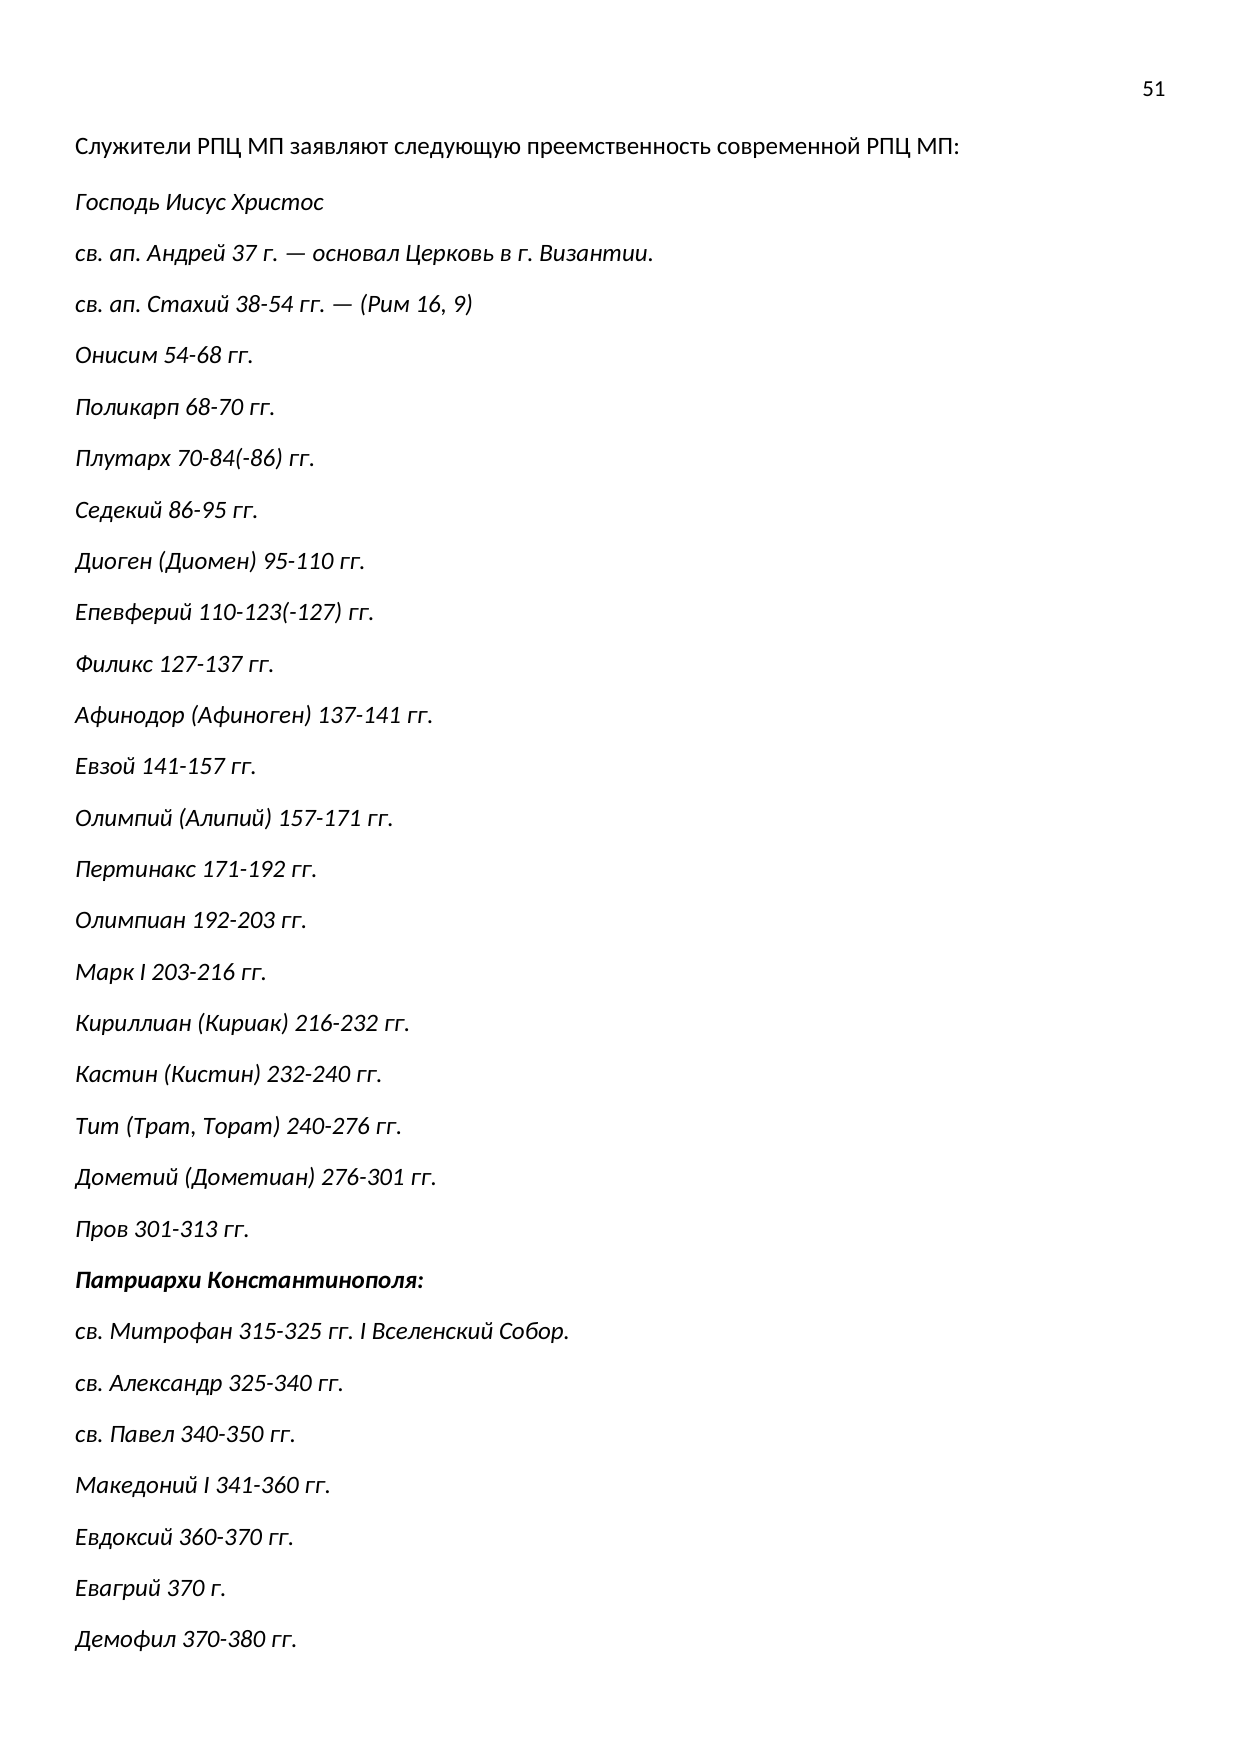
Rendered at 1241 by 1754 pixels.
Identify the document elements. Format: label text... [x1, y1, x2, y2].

text Пров 301-313 гг. [75, 1213, 1165, 1243]
text св. Павел 340-350 гг. [75, 1418, 1165, 1449]
text св. Митрофан 315-325 гг. I Вселенский Собор. [75, 1315, 1165, 1346]
text Тит (Трат, Торат) 240-276 гг. [75, 1110, 1165, 1141]
text Господь Иисус Христос [75, 186, 1165, 216]
text Евзой 141-157 гг. [75, 751, 1165, 781]
text Кастин (Кистин) 232-240 гг. [75, 1059, 1165, 1089]
text Епевферий 110-123(-127) гг. [75, 596, 1165, 627]
text Плутарх 70-84(-86) гг. [75, 442, 1165, 473]
text Евдоксий 360-370 гг. [75, 1521, 1165, 1551]
text Пертинакс 171-192 гг. [75, 853, 1165, 884]
text Патриархи Константинополя: [75, 1264, 1165, 1294]
text Поликарп 68-70 гг. [75, 391, 1165, 422]
text Олимпиан 192-203 гг. [75, 904, 1165, 935]
text Демофил 370-380 гг. [75, 1623, 1165, 1654]
text Афинодор (Афиноген) 137-141 гг. [75, 699, 1165, 730]
text св. ап. Андрей 37 г. — основал Церковь в г. Византии. [75, 237, 1165, 267]
text Македоний I 341-360 гг. [75, 1469, 1165, 1500]
text св. Александр 325-340 гг. [75, 1367, 1165, 1397]
text Диоген (Диомен) 95-110 гг. [75, 545, 1165, 576]
text Олимпий (Алипий) 157-171 гг. [75, 802, 1165, 832]
text Онисим 54-68 гг. [75, 340, 1165, 370]
text Филикс 127-137 гг. [75, 648, 1165, 678]
text Евагрий 370 г. [75, 1572, 1165, 1603]
text св. ап. Стахий 38-54 гг. — (Рим 16, 9) [75, 288, 1165, 319]
text Седекий 86-95 гг. [75, 494, 1165, 524]
text Дометий (Дометиан) 276-301 гг. [75, 1161, 1165, 1192]
text Служители РПЦ МП заявляют следующую преемственность современной РПЦ МП: [75, 130, 1165, 160]
text Кириллиан (Кириак) 216-232 гг. [75, 1007, 1165, 1038]
text Марк I 203-216 гг. [75, 956, 1165, 986]
